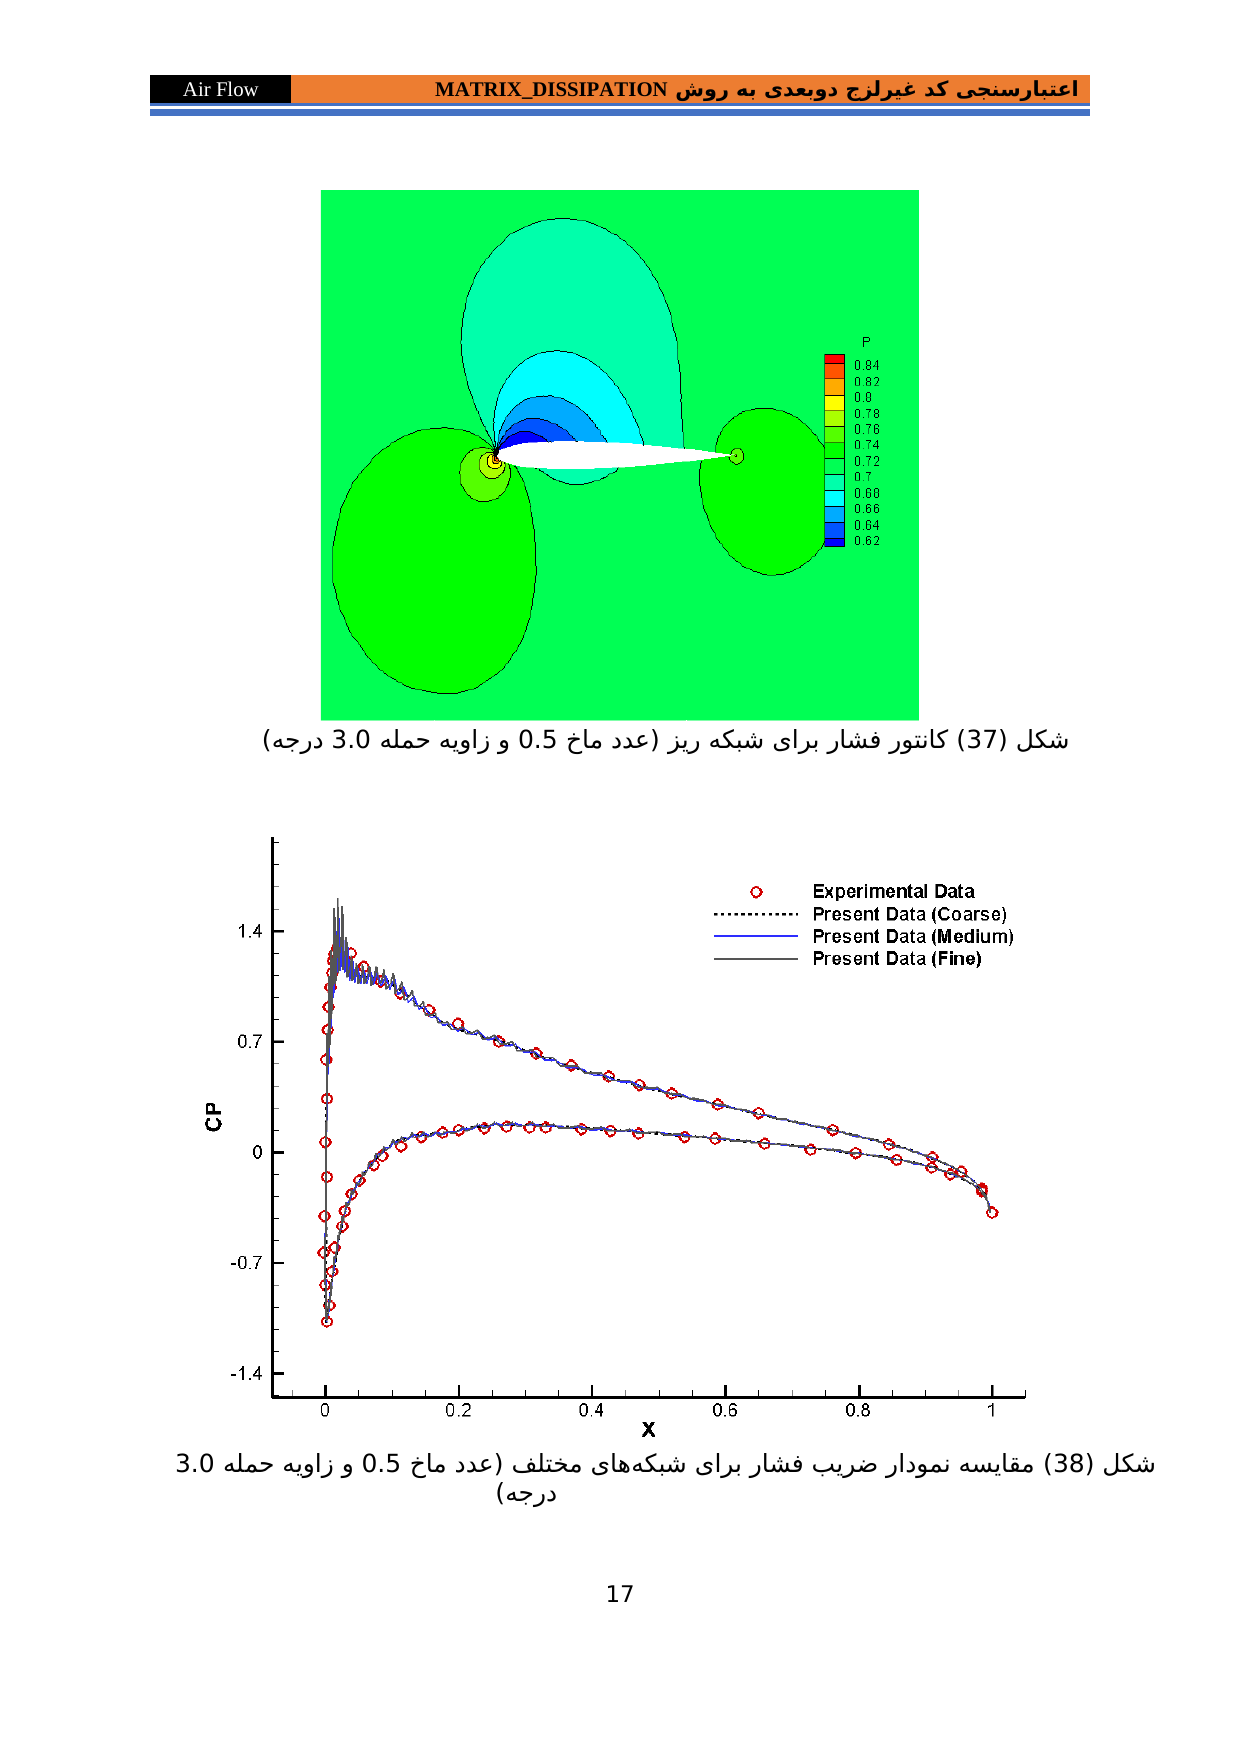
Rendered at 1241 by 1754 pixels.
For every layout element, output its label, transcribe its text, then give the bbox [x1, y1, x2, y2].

picture [320, 189, 919, 721]
picture [195, 824, 1045, 1445]
text کانتور فشار برای شبکه ریز (عدد ماخ 0.5 و زاویه حمله 3.0 درجه) [150, 725, 1060, 754]
text مقایسه نمودار ضریب فشار برای شبکه‌های مختلف (عدد ماخ 0.5 و زاویه حمله 3.0 درجه) [150, 1449, 1060, 1507]
